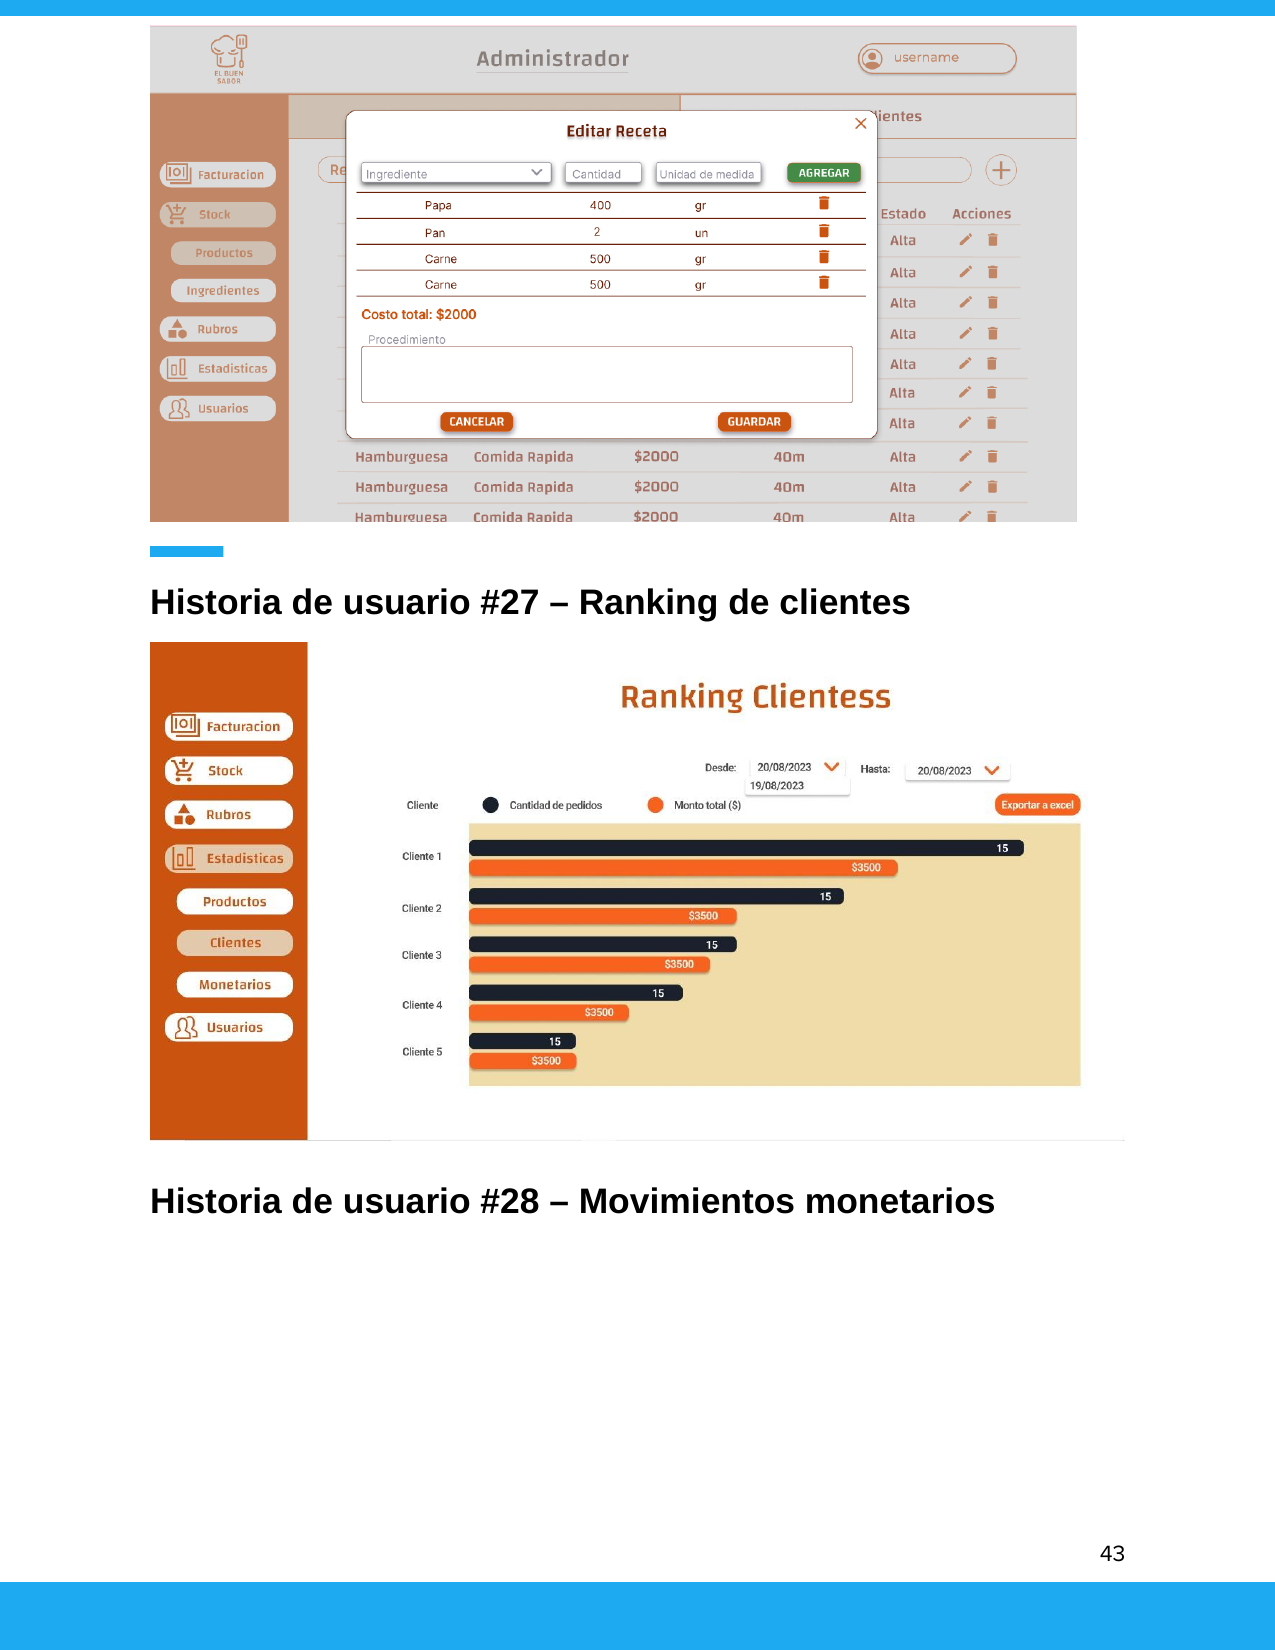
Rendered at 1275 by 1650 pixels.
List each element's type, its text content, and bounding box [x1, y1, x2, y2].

subtitle Historia de usuario #27 – Ranking de clientes [150, 581, 1125, 622]
subtitle Historia de usuario #28 – Movimientos monetarios [150, 1180, 1125, 1221]
picture [150, 642, 1125, 1141]
picture [0, 0, 1275, 16]
picture [0, 1582, 1275, 1650]
picture [150, 25, 1077, 522]
picture [150, 546, 224, 557]
